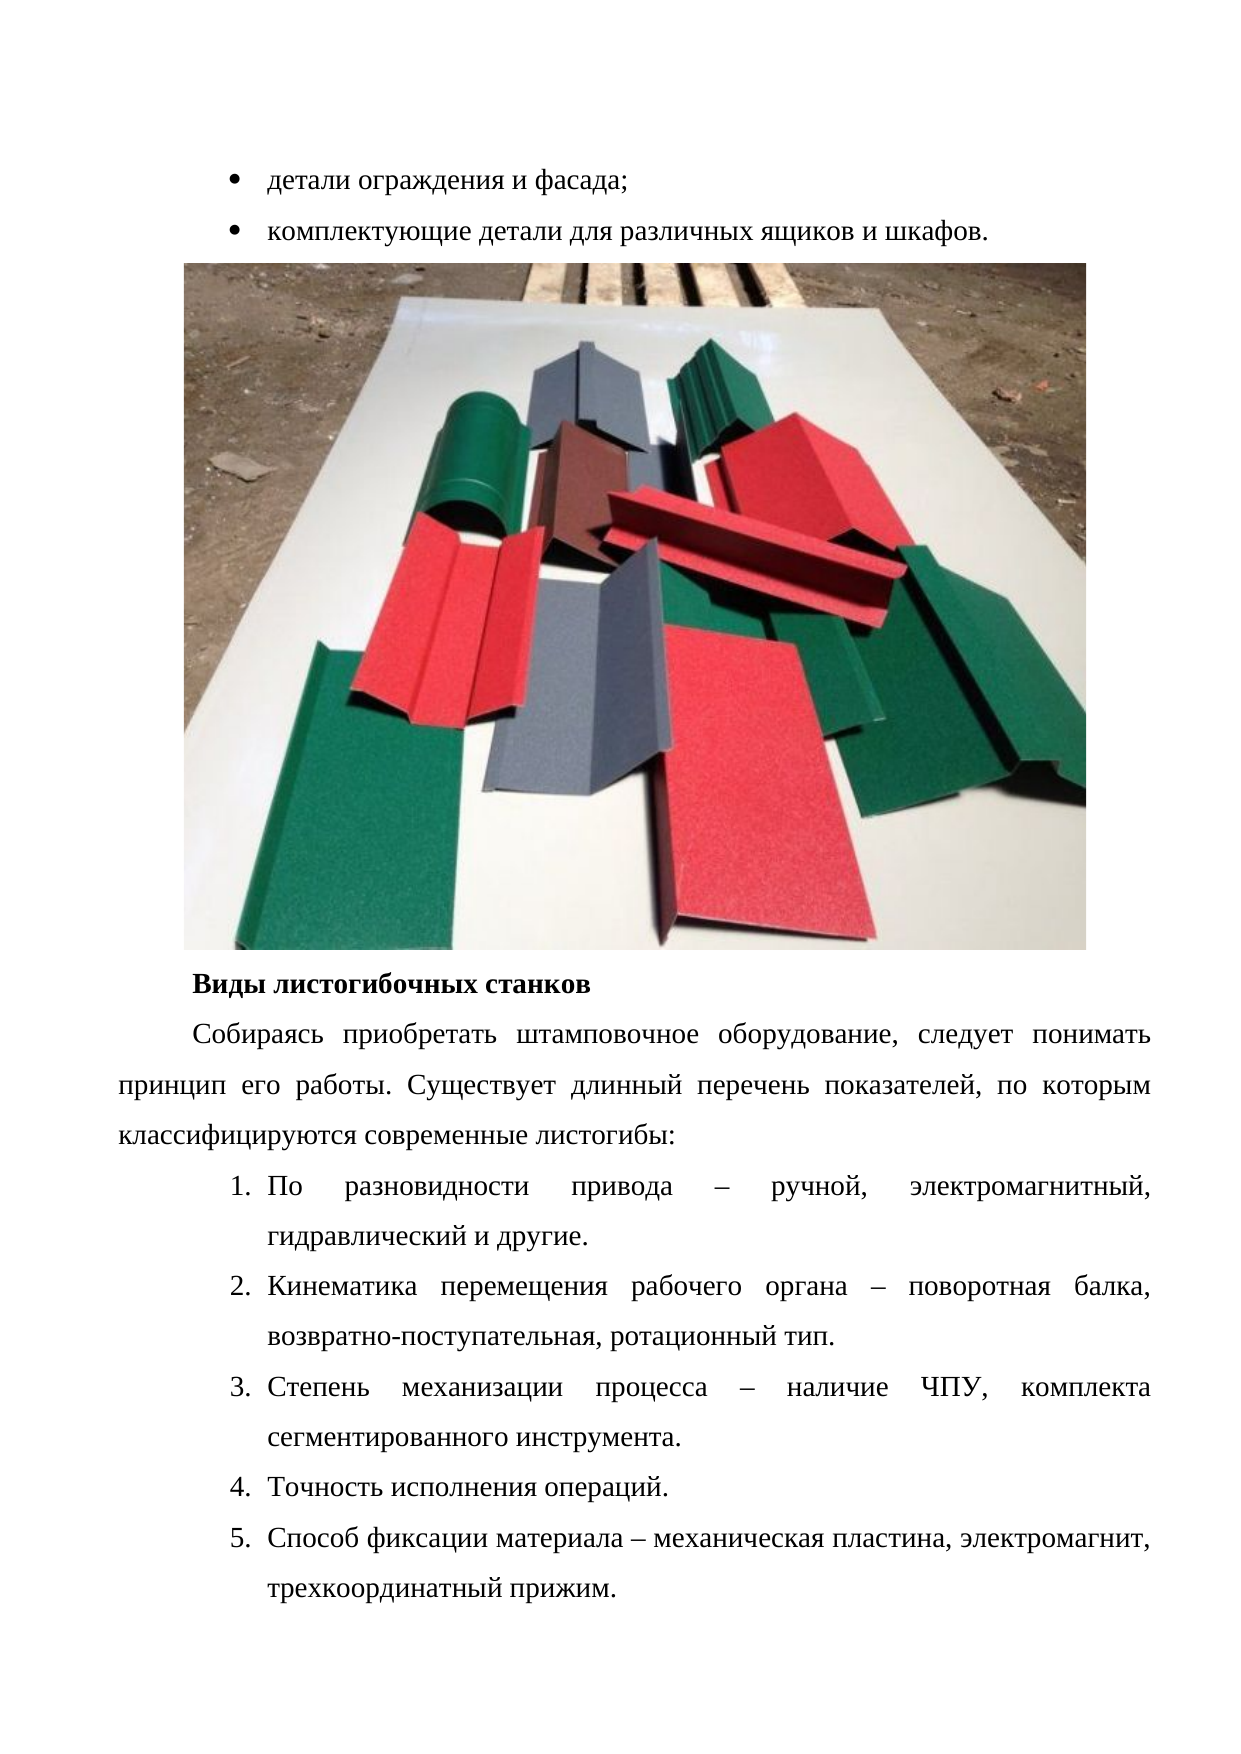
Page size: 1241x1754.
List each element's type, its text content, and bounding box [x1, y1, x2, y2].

list По разновидности привода – ручной, электромагнитный, гидравлический и другие. [229, 1168, 1152, 1251]
text Собираясь приобретать штамповочное оборудование, следует понимать принцип его работы. Существует длинный перечень показателей, по которым классифицируются современные листогибы: [118, 1017, 1152, 1151]
list Кинематика перемещения рабочего органа – поворотная балка, возвратно-поступательная, ротационный тип. [229, 1268, 1152, 1352]
picture [183, 263, 1087, 950]
list комплектующие детали для различных ящиков и шкафов. [229, 213, 1152, 247]
list детали ограждения и фасада; [229, 162, 1152, 196]
list Способ фиксации материала – механическая пластина, электромагнит, трехкоординатный прижим. [229, 1520, 1152, 1604]
text Виды листогибочных станков [118, 966, 1152, 1000]
list Точность исполнения операций. [229, 1469, 1152, 1503]
list Степень механизации процесса – наличие ЧПУ, комплекта сегментированного инструмента. [229, 1369, 1152, 1453]
